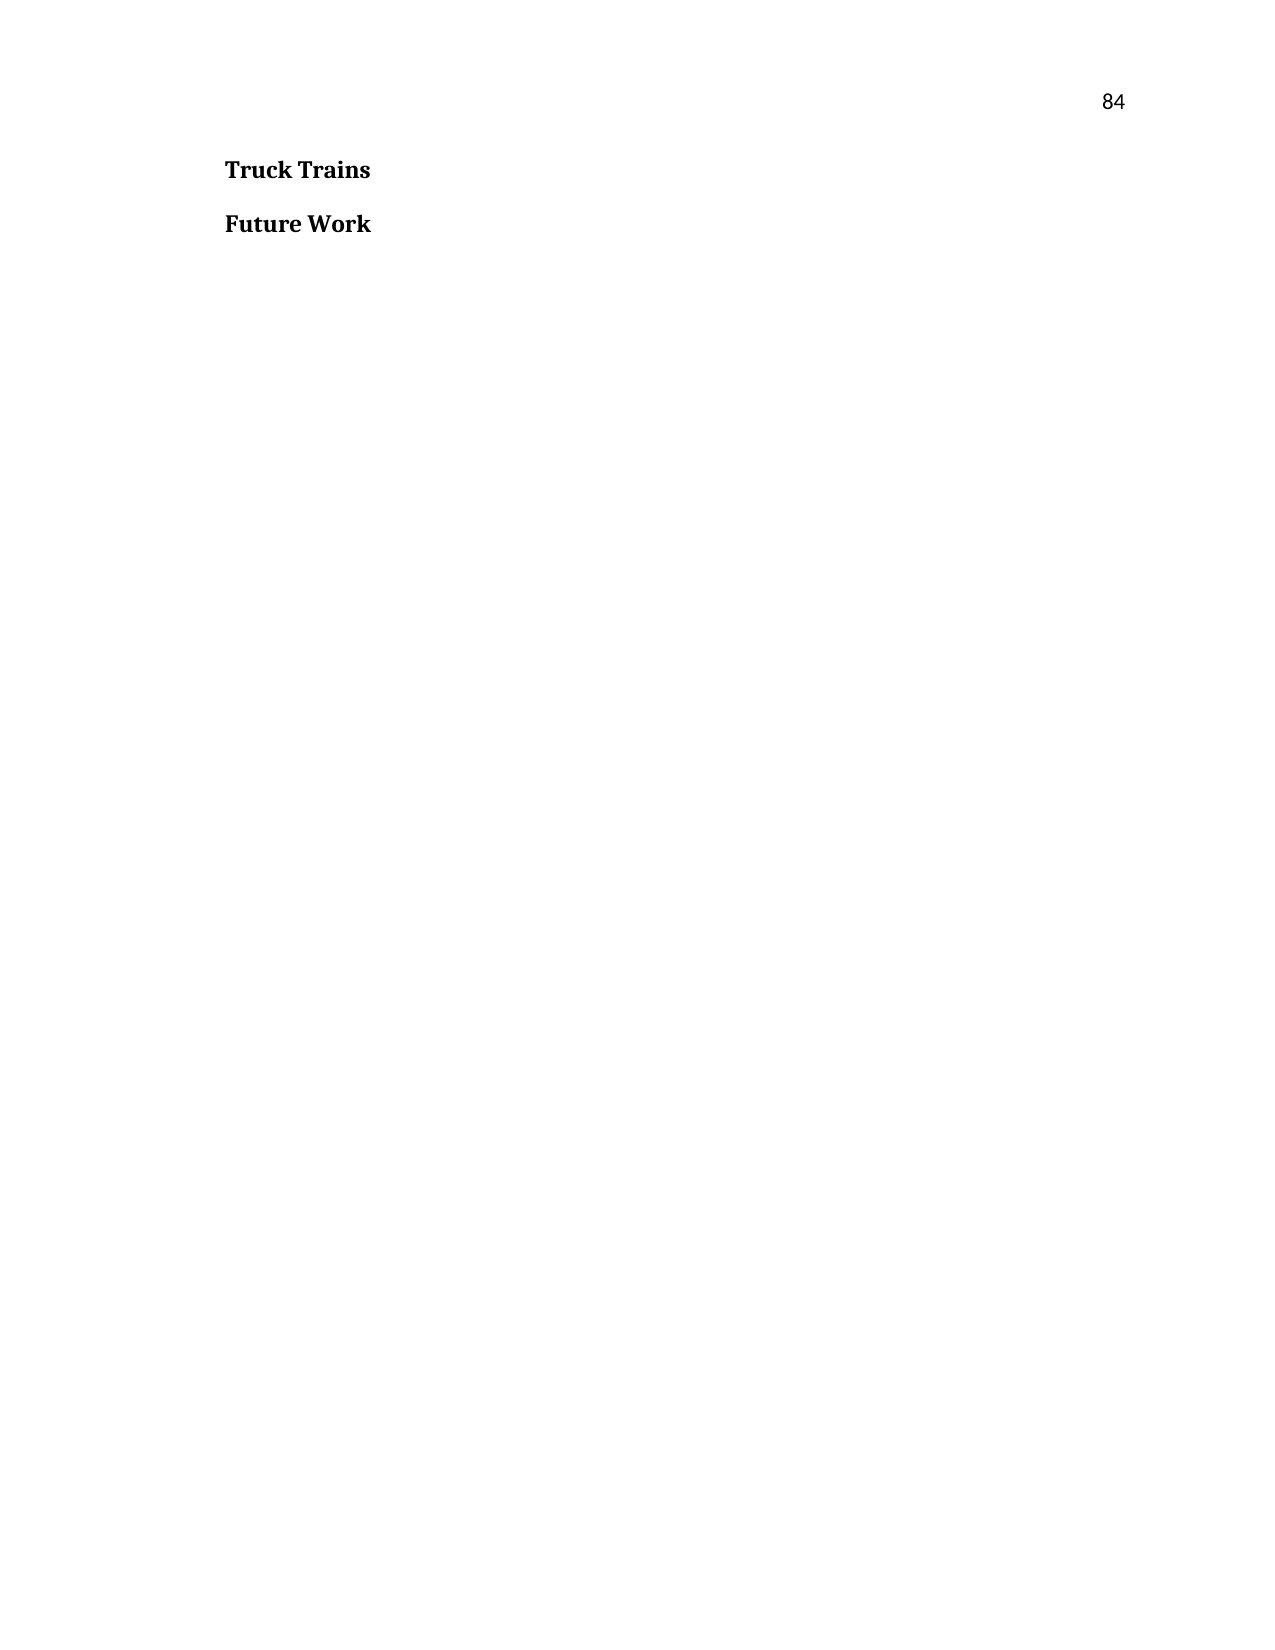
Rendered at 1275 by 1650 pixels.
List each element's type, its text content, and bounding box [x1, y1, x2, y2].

subtitle Truck Trains [225, 156, 1125, 185]
subtitle Future Work [225, 210, 1125, 238]
